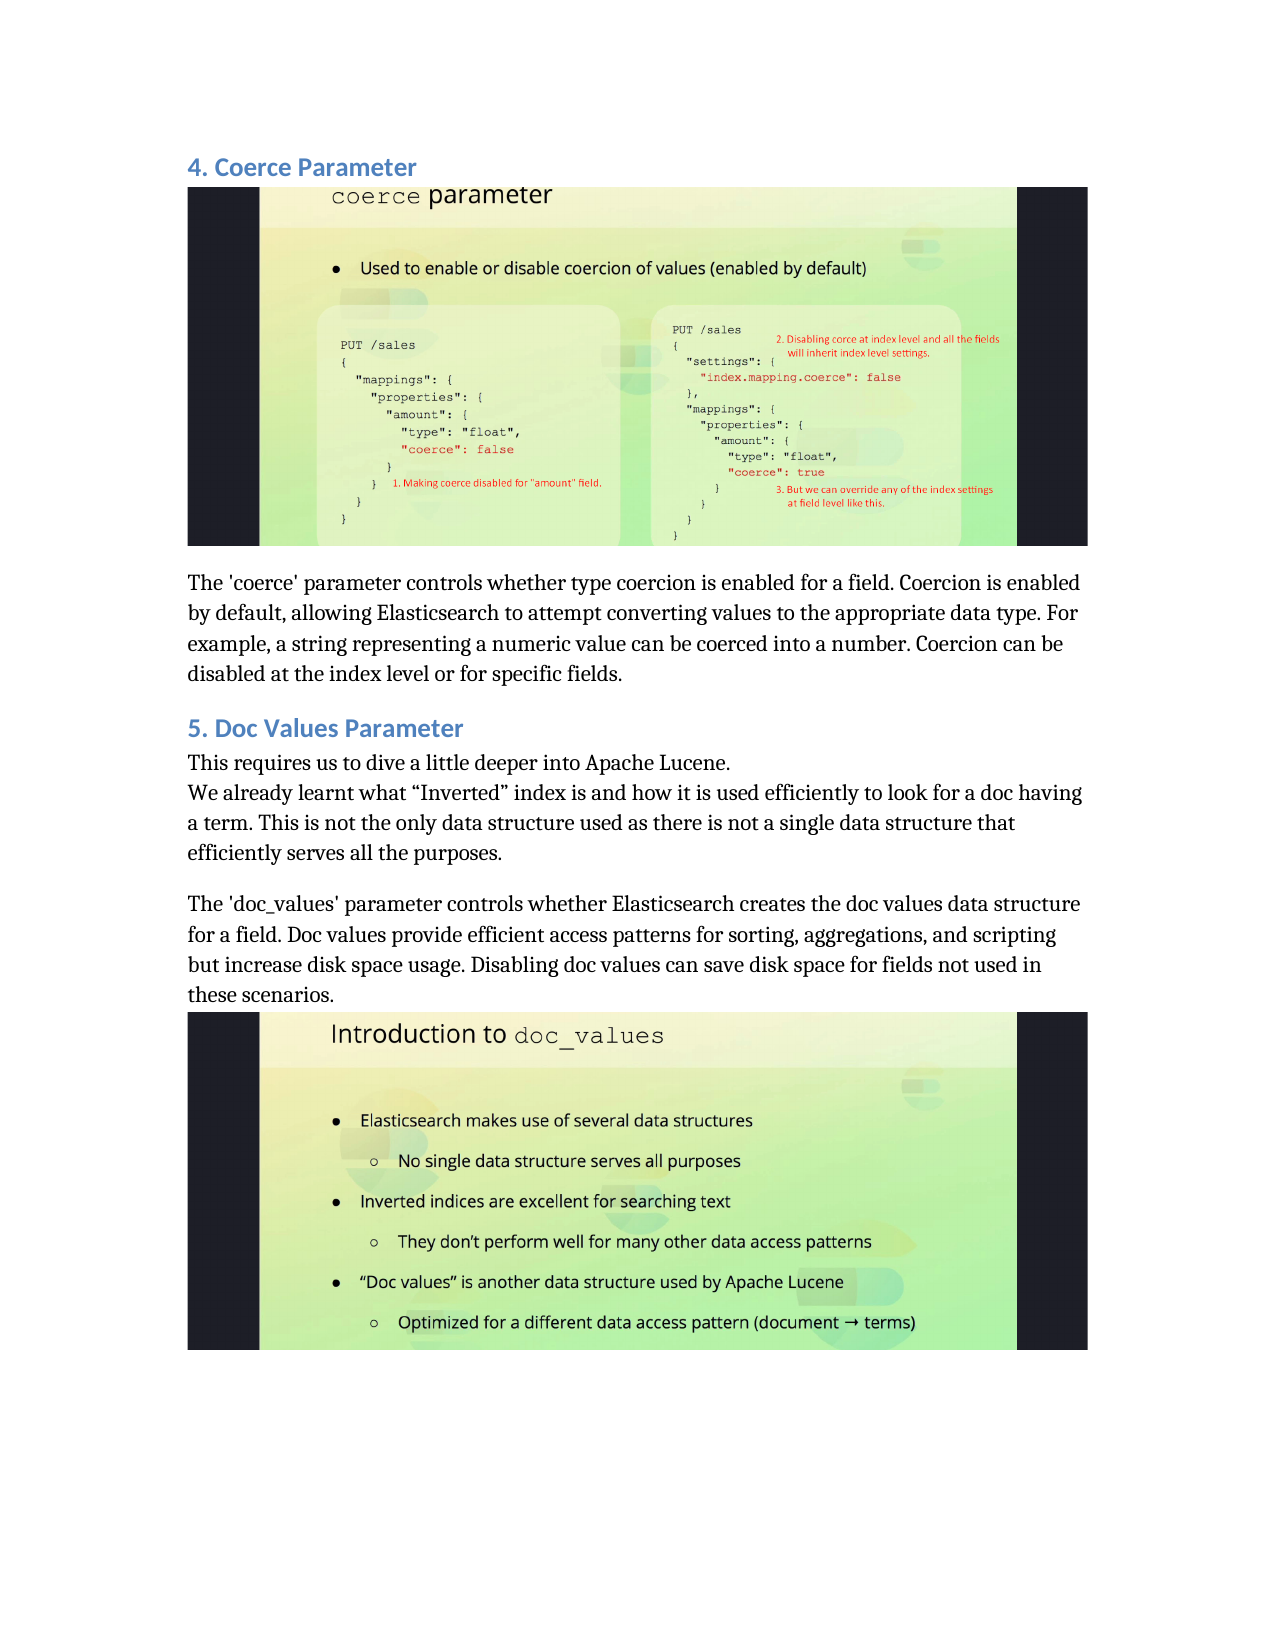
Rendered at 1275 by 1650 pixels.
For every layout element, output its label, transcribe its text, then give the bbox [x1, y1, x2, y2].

picture [187, 1012, 1088, 1350]
text The 'coerce' parameter controls whether type coercion is enabled for a field. Coercion is enabled by default, allowing Elasticsearch to attempt converting values to the appropriate data type. For example, a string representing a numeric value can be coerced into a number. Coercion can be disabled at the index level or for specific fields. [187, 570, 1087, 687]
picture [187, 187, 1088, 546]
text The 'doc_values' parameter controls whether Elasticsearch creates the doc values data structure for a field. Doc values provide efficient access patterns for sorting, aggregations, and scripting but increase disk space usage. Disabling doc values can save disk space for fields not used in these scenarios. [187, 891, 1087, 1012]
subtitle 4. Coerce Parameter [187, 150, 1087, 183]
text This requires us to dive a little deeper into Apache Lucene. We already learnt what “Inverted” index is and how it is used efficiently to look for a doc having a term. This is not the only data structure used as there is not a single data structure that efficiently serves all the purposes. [187, 749, 1087, 867]
subtitle 5. Doc Values Parameter [187, 712, 1087, 745]
